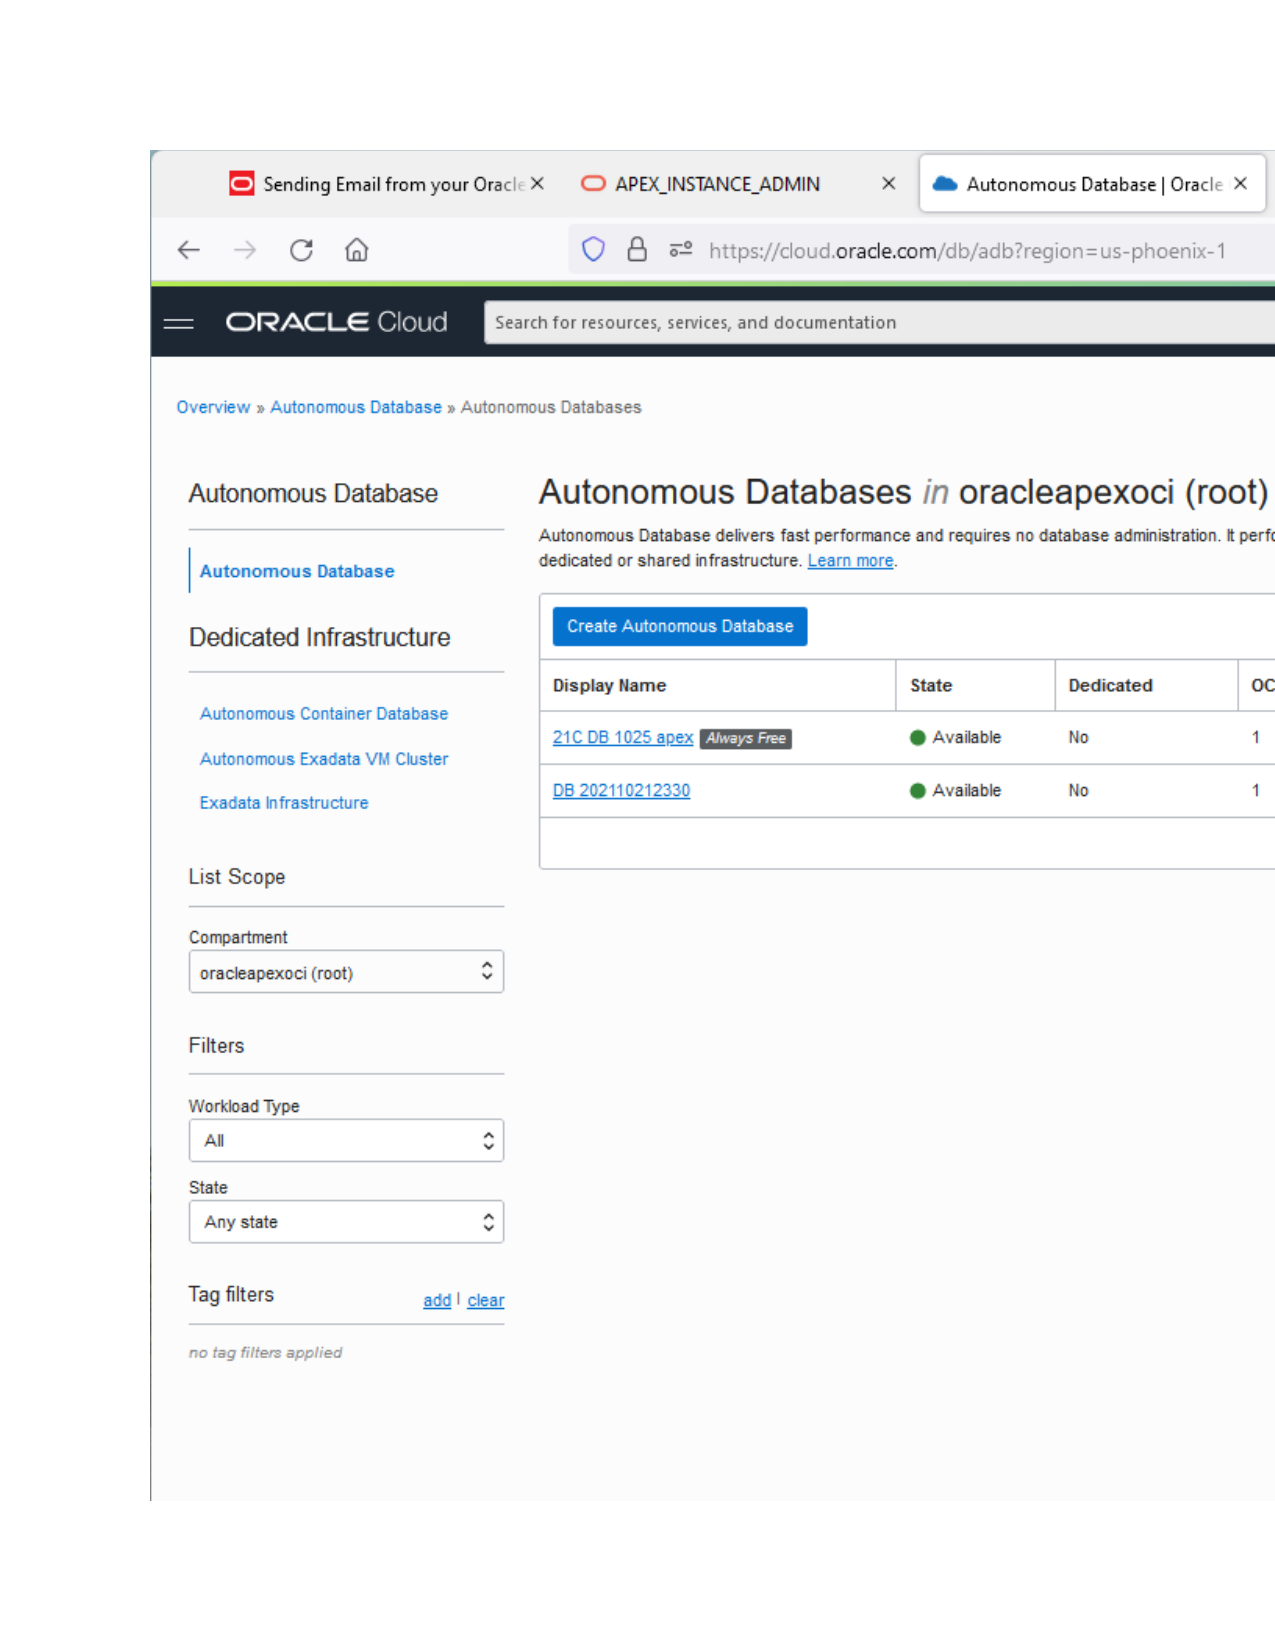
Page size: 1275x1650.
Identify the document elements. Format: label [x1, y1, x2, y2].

picture [150, 150, 1275, 1501]
